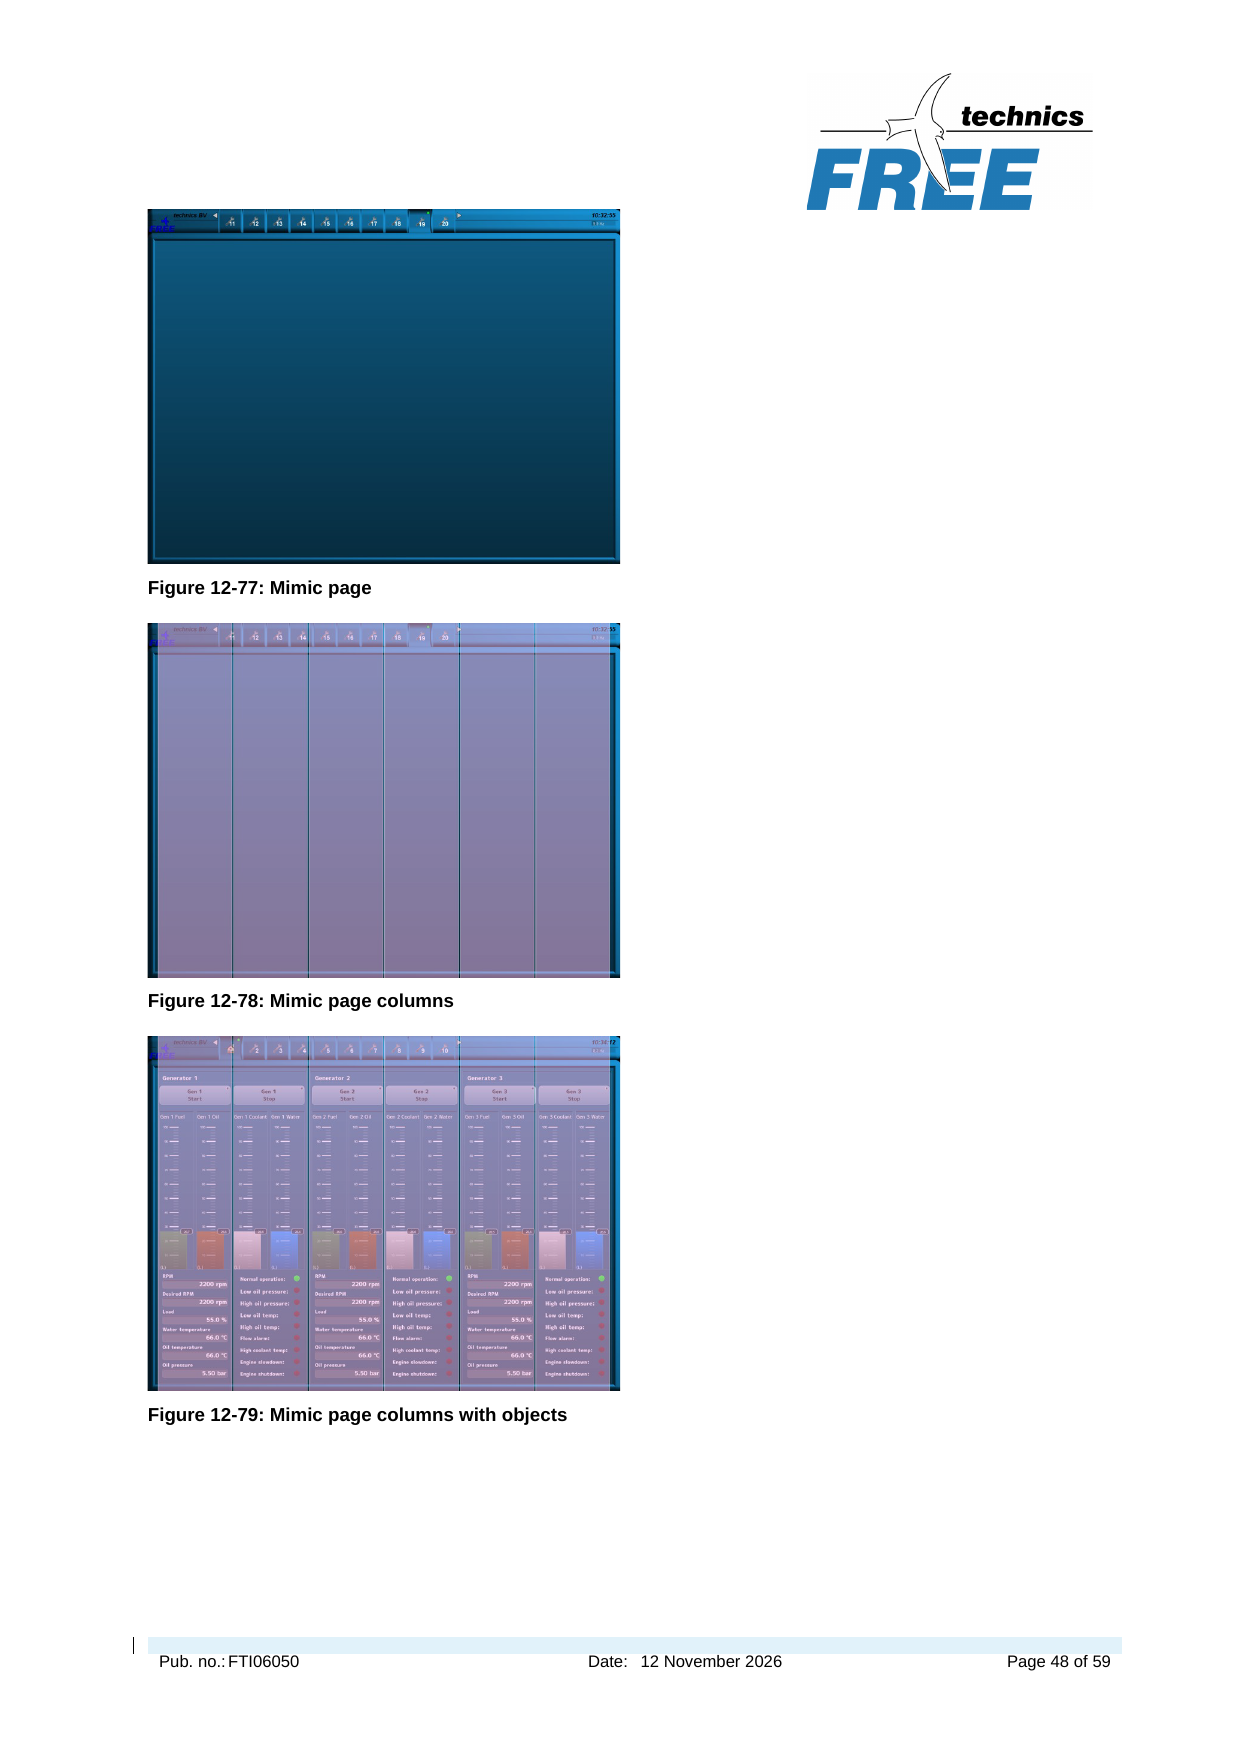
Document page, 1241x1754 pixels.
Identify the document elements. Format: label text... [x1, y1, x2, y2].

picture [806, 73, 1093, 210]
